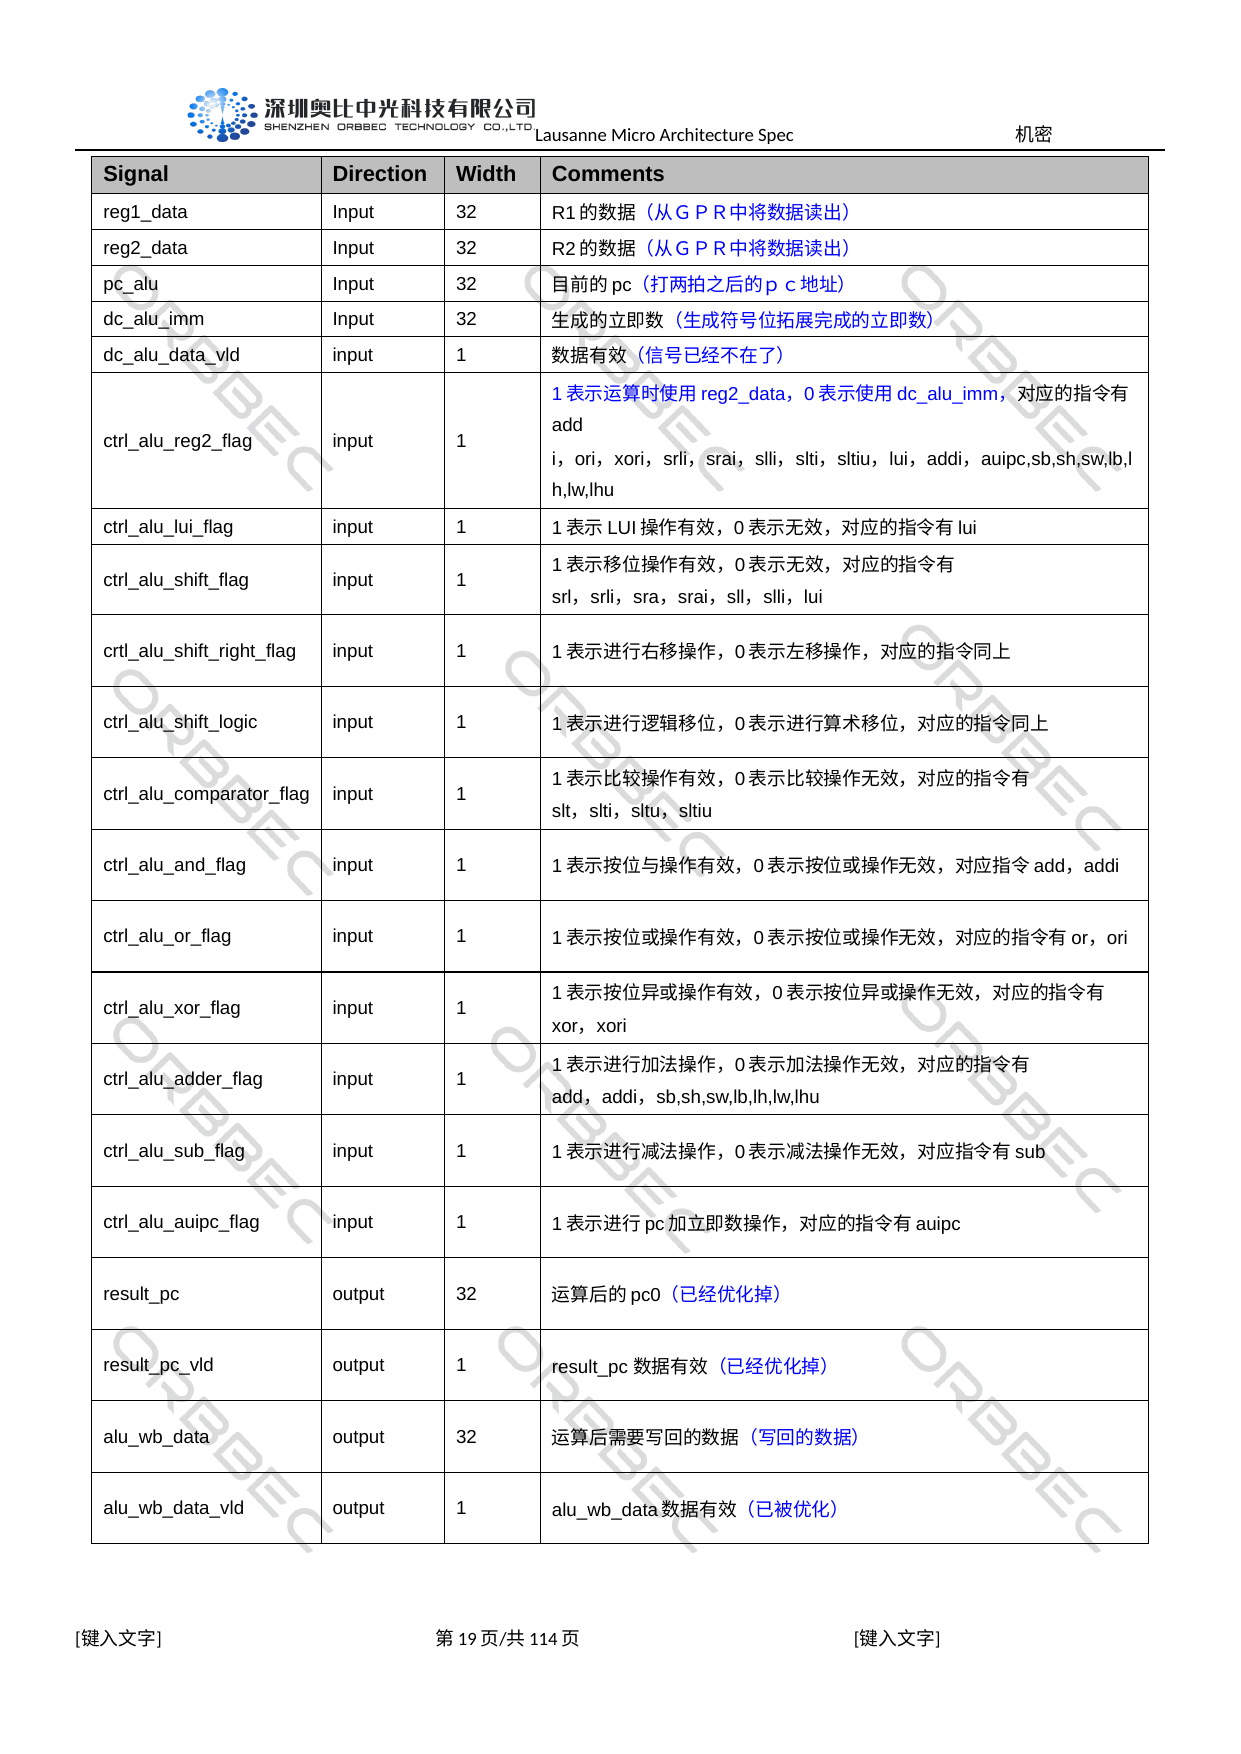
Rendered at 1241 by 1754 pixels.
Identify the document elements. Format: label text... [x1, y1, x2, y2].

table_cell Input [322, 302, 444, 336]
table_cell input [322, 687, 444, 757]
table_cell ctrl_alu_shift_logic [92, 687, 321, 757]
table_cell input [322, 373, 444, 508]
table_cell Input [322, 266, 444, 301]
table_cell 1 [445, 1115, 540, 1186]
table_cell ctrl_alu_reg2_flag [92, 373, 321, 508]
table_cell R2的数据（从ＧＰＲ中将数据读出） [541, 230, 1148, 265]
table_cell ctrl_alu_auipc_flag [92, 1187, 321, 1257]
table_cell 1表示按位异或操作有效，0表示按位异或操作无效，对应的指令有xor，xori [541, 973, 1148, 1043]
table_cell input [322, 758, 444, 828]
table_cell 32 [445, 230, 540, 265]
table_cell pc_alu [92, 266, 321, 301]
table_cell 1表示按位与操作有效，0表示按位或操作无效，对应指令add，addi [541, 830, 1148, 900]
table_cell Input [322, 194, 444, 229]
table_cell crtl_alu_shift_right_flag [92, 615, 321, 686]
table_cell ctrl_alu_and_flag [92, 830, 321, 900]
table_cell 1表示进行减法操作，0表示减法操作无效，对应指令有sub [541, 1115, 1148, 1186]
table_cell 1表示比较操作有效，0表示比较操作无效，对应的指令有slt，slti，sltu，sltiu [541, 758, 1148, 828]
table_cell ctrl_alu_comparator_flag [92, 758, 321, 828]
table_cell result_pc_vld [92, 1330, 321, 1400]
table_cell output [322, 1258, 444, 1329]
table_cell input [322, 1044, 444, 1114]
table_cell 32 [445, 194, 540, 229]
table_cell ctrl_alu_sub_flag [92, 1115, 321, 1186]
table_cell input [322, 830, 444, 900]
table_cell 数据有效（信号已经不在了） [541, 337, 1148, 372]
table_cell output [322, 1473, 444, 1543]
table_cell 生成的立即数（生成符号位拓展完成的立即数） [541, 302, 1148, 336]
table_cell input [322, 973, 444, 1043]
table_cell 1 [445, 1187, 540, 1257]
table_cell 1表示移位操作有效，0表示无效，对应的指令有srl，srli，sra，srai，sll，slli，lui [541, 545, 1148, 614]
table_cell 32 [445, 1258, 540, 1329]
table_cell dc_alu_data_vld [92, 337, 321, 372]
table_cell 32 [445, 266, 540, 301]
table_cell 1 [445, 1473, 540, 1543]
table_header Signal [92, 157, 321, 193]
table_cell 1表示按位或操作有效，0表示按位或操作无效，对应的指令有or，ori [541, 901, 1148, 971]
table_cell alu_wb_data [92, 1401, 321, 1472]
table_cell alu_wb_data_vld [92, 1473, 321, 1543]
table_cell 1 [445, 1330, 540, 1400]
table_cell input [322, 509, 444, 544]
table_cell R1的数据（从ＧＰＲ中将数据读出） [541, 194, 1148, 229]
table_cell 1表示进行右移操作，0表示左移操作，对应的指令同上 [541, 615, 1148, 686]
table_cell 32 [445, 1401, 540, 1472]
table_cell 1 [445, 758, 540, 828]
table_cell 1表示进行逻辑移位，0表示进行算术移位，对应的指令同上 [541, 687, 1148, 757]
table_cell ctrl_alu_shift_flag [92, 545, 321, 614]
table_cell 1 [445, 687, 540, 757]
table_cell input [322, 1187, 444, 1257]
table_cell input [322, 901, 444, 971]
table_cell alu_wb_data数据有效（已被优化） [541, 1473, 1148, 1543]
table_cell input [322, 545, 444, 614]
table_cell 1 [445, 509, 540, 544]
table_cell 1 [445, 337, 540, 372]
table_cell 32 [445, 302, 540, 336]
table_cell ctrl_alu_lui_flag [92, 509, 321, 544]
table_cell 1 [445, 973, 540, 1043]
table_cell 1 [445, 1044, 540, 1114]
table_cell output [322, 1330, 444, 1400]
table_cell result_pc 数据有效（已经优化掉） [541, 1330, 1148, 1400]
table_cell reg2_data [92, 230, 321, 265]
table_cell reg1_data [92, 194, 321, 229]
table_cell 1 [445, 545, 540, 614]
picture [45, 63, 1195, 1690]
table_cell ctrl_alu_adder_flag [92, 1044, 321, 1114]
table_cell ctrl_alu_or_flag [92, 901, 321, 971]
table_cell dc_alu_imm [92, 302, 321, 336]
table_cell ctrl_alu_xor_flag [92, 973, 321, 1043]
table_cell Input [322, 230, 444, 265]
table_cell output [322, 1401, 444, 1472]
table_cell 目前的pc（打两拍之后的ｐｃ地址） [541, 266, 1148, 301]
table_header Width [445, 157, 540, 193]
table_cell 1 [445, 901, 540, 971]
table_cell result_pc [92, 1258, 321, 1329]
table_cell 1 [445, 373, 540, 508]
table_cell 运算后需要写回的数据（写回的数据） [541, 1401, 1148, 1472]
table_cell input [322, 337, 444, 372]
table_cell input [322, 1115, 444, 1186]
table_cell 1表示LUI操作有效，0表示无效，对应的指令有lui [541, 509, 1148, 544]
table_cell 运算后的pc0（已经优化掉） [541, 1258, 1148, 1329]
table_cell 1表示进行pc加立即数操作，对应的指令有auipc [541, 1187, 1148, 1257]
table_cell 1 [445, 830, 540, 900]
table_cell input [322, 615, 444, 686]
table_header Direction [322, 157, 444, 193]
table_cell 1 [445, 615, 540, 686]
table_header Comments [541, 157, 1148, 193]
table_cell 1表示进行加法操作，0表示加法操作无效，对应的指令有add，addi，sb,sh,sw,lb,lh,lw,lhu [541, 1044, 1148, 1114]
table_cell 1表示运算时使用reg2_data，0表示使用dc_alu_imm，对应的指令有addi，ori，xori，srli，srai，slli，slti，sltiu，lui，addi，auipc,sb,sh,sw,lb,lh,lw,lhu [541, 373, 1148, 508]
